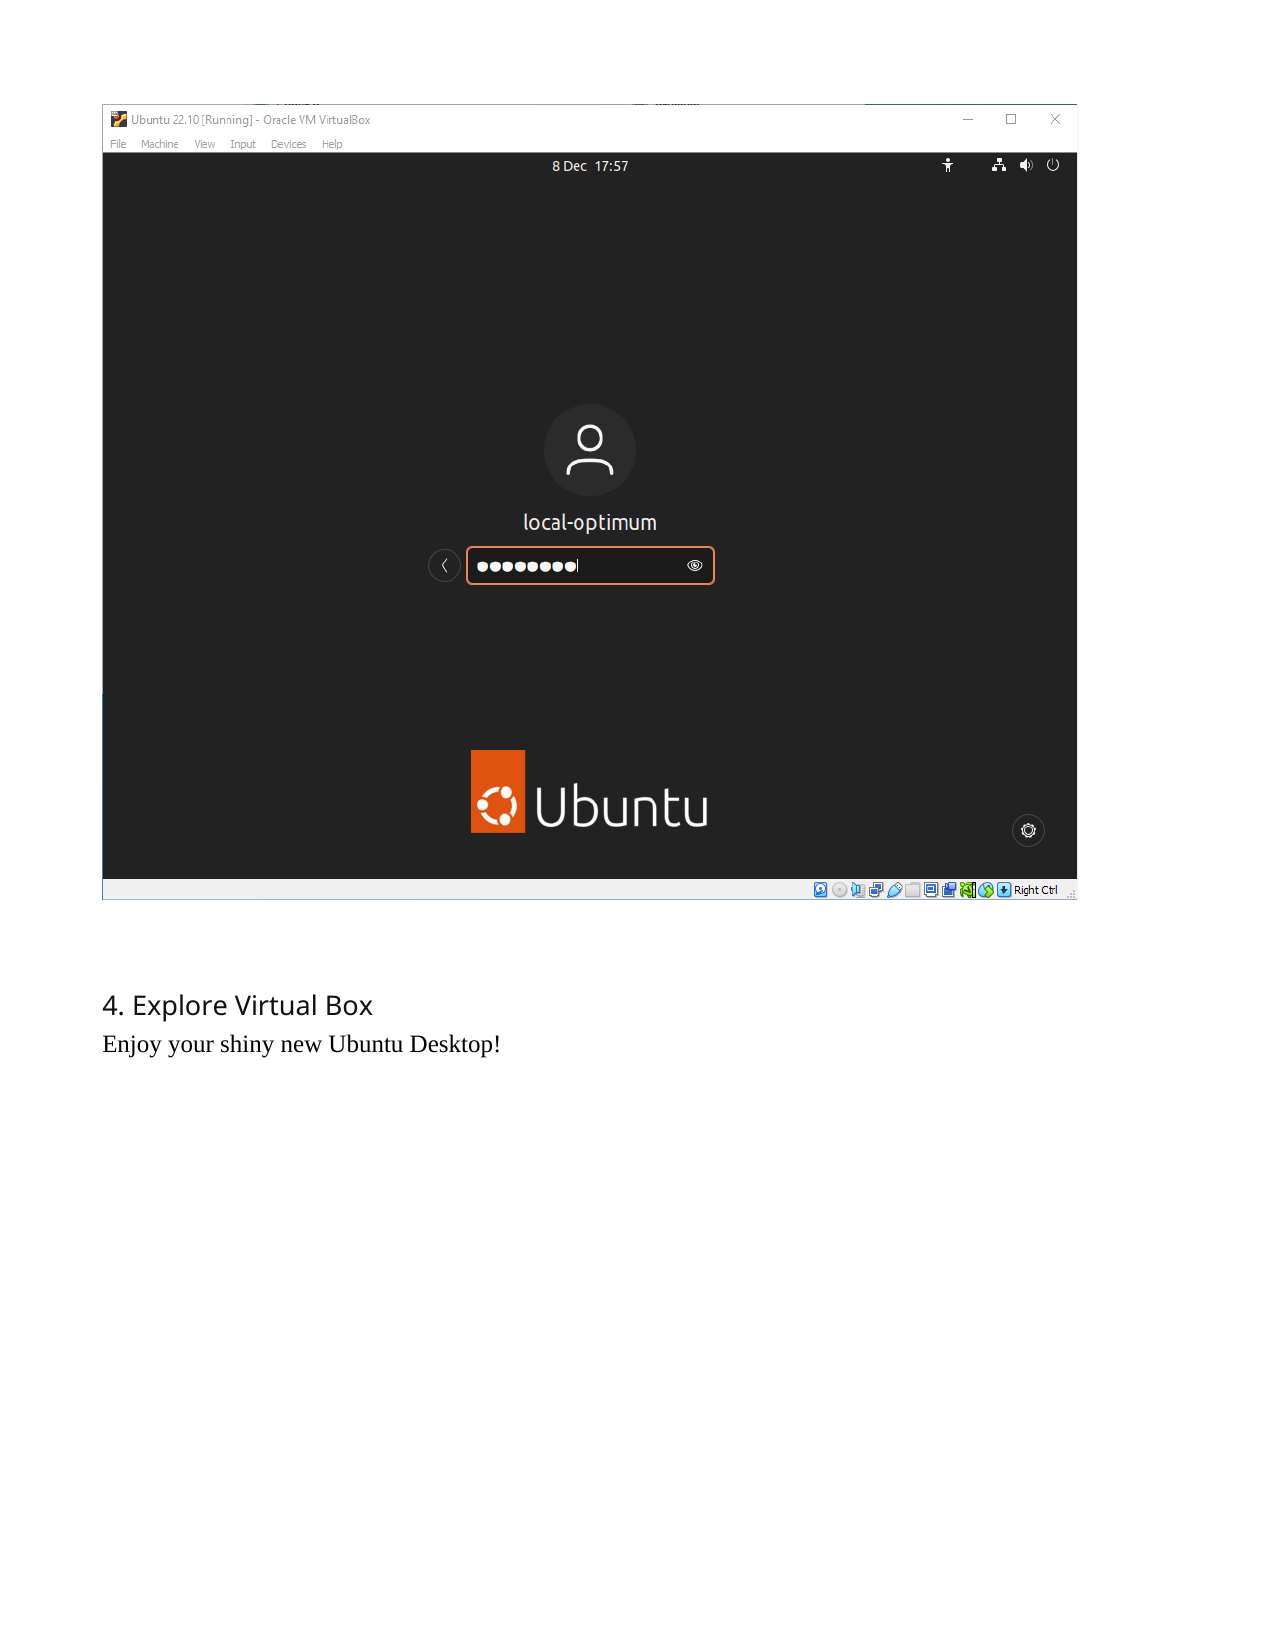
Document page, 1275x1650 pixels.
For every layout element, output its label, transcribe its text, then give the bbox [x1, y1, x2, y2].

text Enjoy your shiny new Ubuntu Desktop! [102, 1029, 1187, 1058]
subtitle 4. Explore Virtual Box [102, 987, 1187, 1023]
picture [102, 104, 1078, 900]
